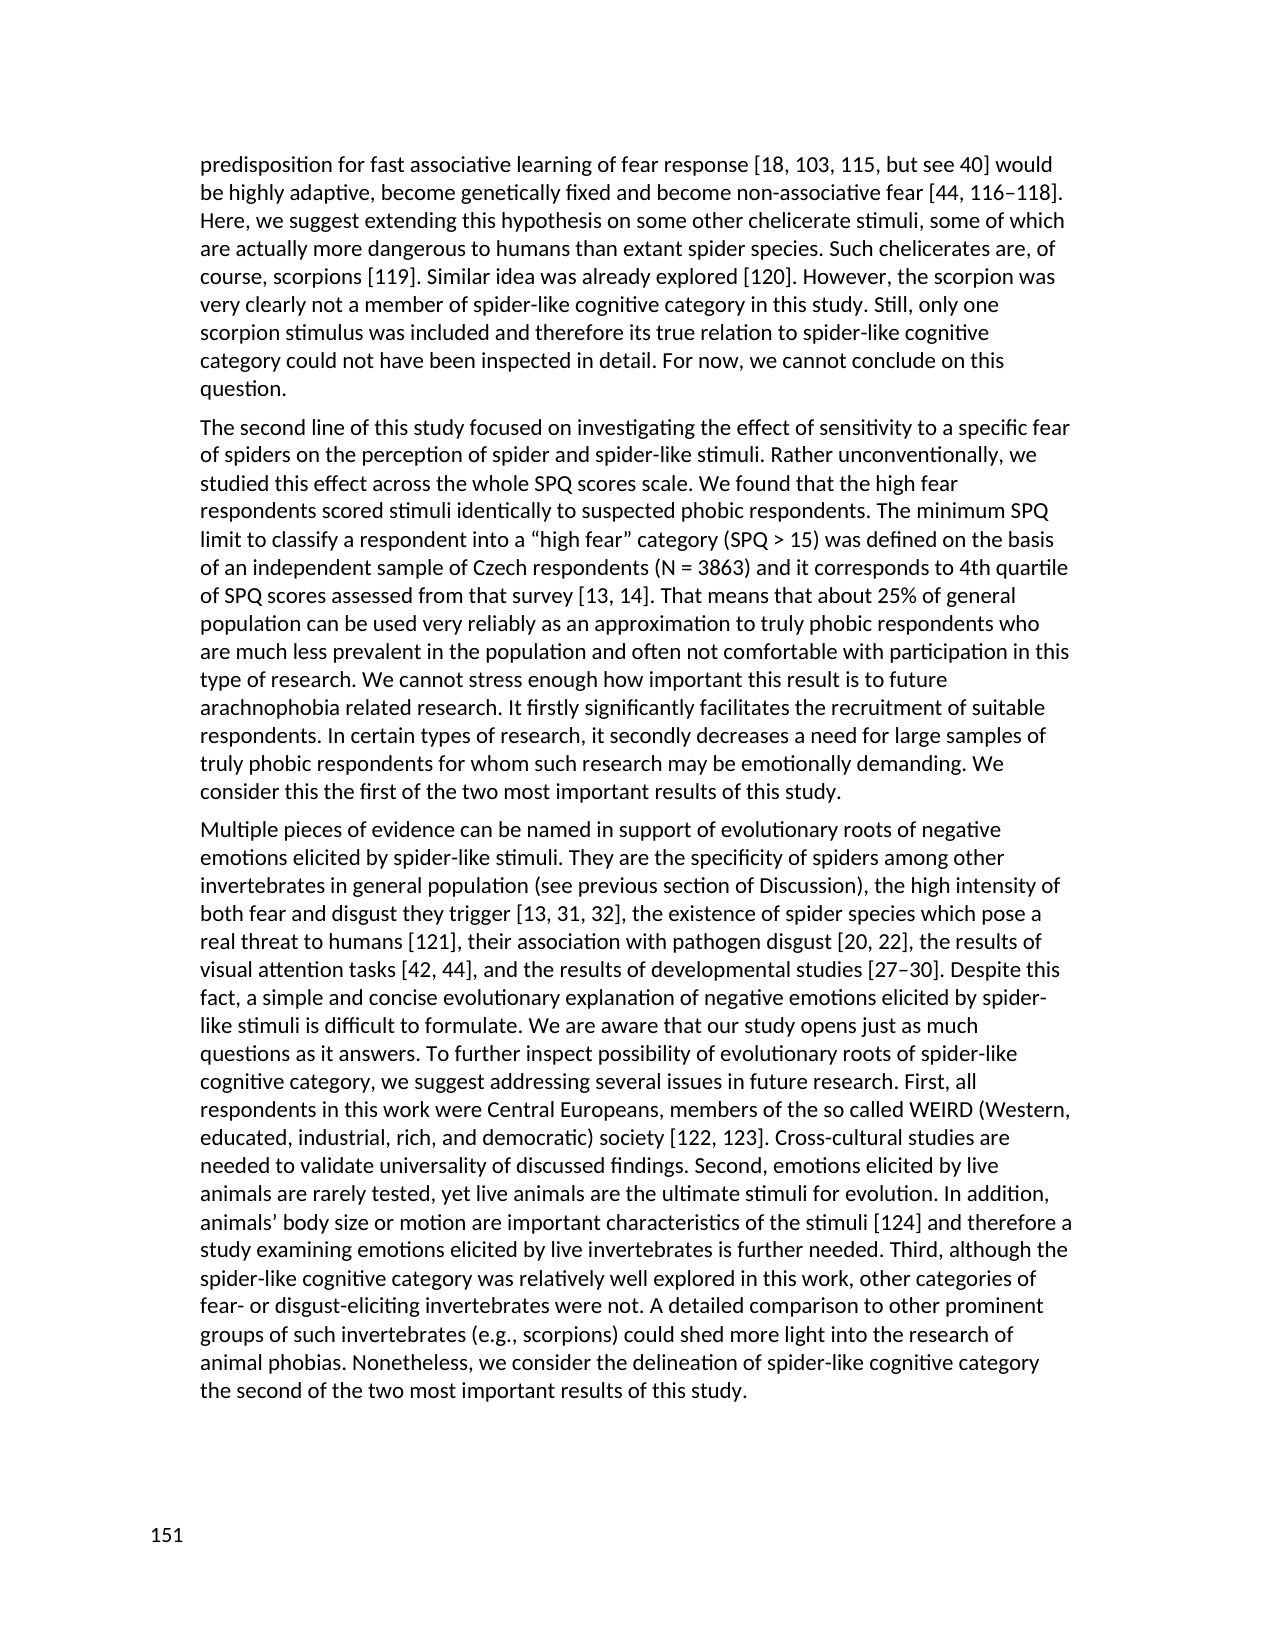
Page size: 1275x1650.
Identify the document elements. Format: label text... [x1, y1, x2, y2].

text The second line of this study focused on investigating the effect of sensitivity to a specific fear of spiders on the perception of spider and spider-like stimuli. Rather unconventionally, we studied this effect across the whole SPQ scores scale. We found that the high fear respondents scored stimuli identically to suspected phobic respondents. The minimum SPQ limit to classify a respondent into a “high fear” category (SPQ > 15) was defined on the basis of an independent sample of Czech respondents (N = 3863) and it corresponds to 4th quartile of SPQ scores assessed from that survey [13, 14]. That means that about 25% of general population can be used very reliably as an approximation to truly phobic respondents who are much less prevalent in the population and often not comfortable with participation in this type of research. We cannot stress enough how important this result is to future arachnophobia related research. It firstly significantly facilitates the recruitment of suitable respondents. In certain types of research, it secondly decreases a need for large samples of truly phobic respondents for whom such research may be emotionally demanding. We consider this the first of the two most important results of this study. [200, 413, 1075, 805]
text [200, 150, 1075, 402]
text Multiple pieces of evidence can be named in support of evolutionary roots of negative emotions elicited by spider-like stimuli. They are the specificity of spiders among other invertebrates in general population (see previous section of Discussion), the high intensity of both fear and disgust they trigger [13, 31, 32], the existence of spider species which pose a real threat to humans [121], their association with pathogen disgust [20, 22], the results of visual attention tasks [42, 44], and the results of developmental studies [27–30]. Despite this fact, a simple and concise evolutionary explanation of negative emotions elicited by spider-like stimuli is difficult to formulate. We are aware that our study opens just as much questions as it answers. To further inspect possibility of evolutionary roots of spider-like cognitive category, we suggest addressing several issues in future research. First, all respondents in this work were Central Europeans, members of the so called WEIRD (Western, educated, industrial, rich, and democratic) society [122, 123]. Cross-cultural studies are needed to validate universality of discussed findings. Second, emotions elicited by live animals are rarely tested, yet live animals are the ultimate stimuli for evolution. In addition, animals’ body size or motion are important characteristics of the stimuli [124] and therefore a study examining emotions elicited by live invertebrates is further needed. Third, although the spider-like cognitive category was relatively well explored in this work, other categories of fear- or disgust-eliciting invertebrates were not. A detailed comparison to other prominent groups of such invertebrates (e.g., scorpions) could shed more light into the research of animal phobias. Nonetheless, we consider the delineation of spider-like cognitive category the second of the two most important results of this study. [200, 815, 1075, 1404]
